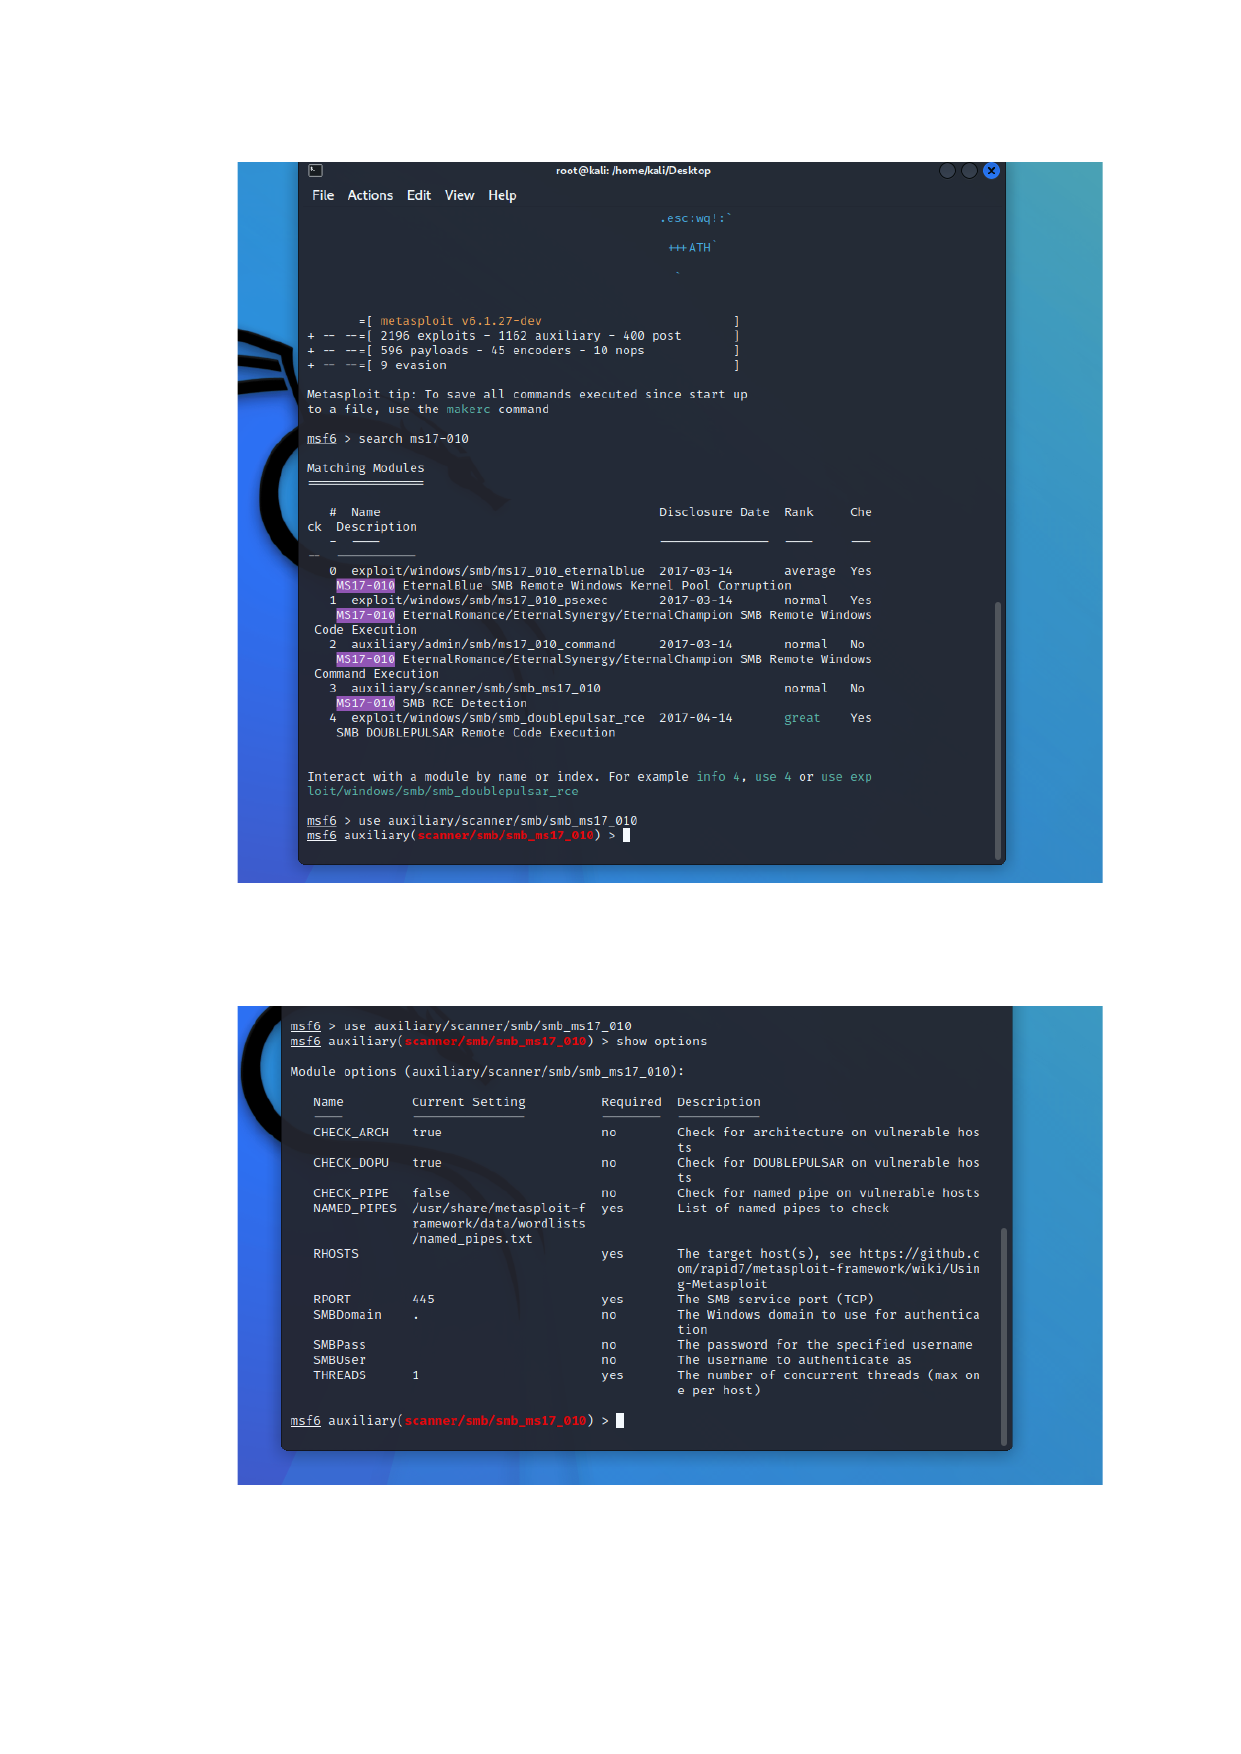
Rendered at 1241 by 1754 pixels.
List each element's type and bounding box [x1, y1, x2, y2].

picture [237, 162, 1103, 883]
picture [237, 1006, 1103, 1485]
